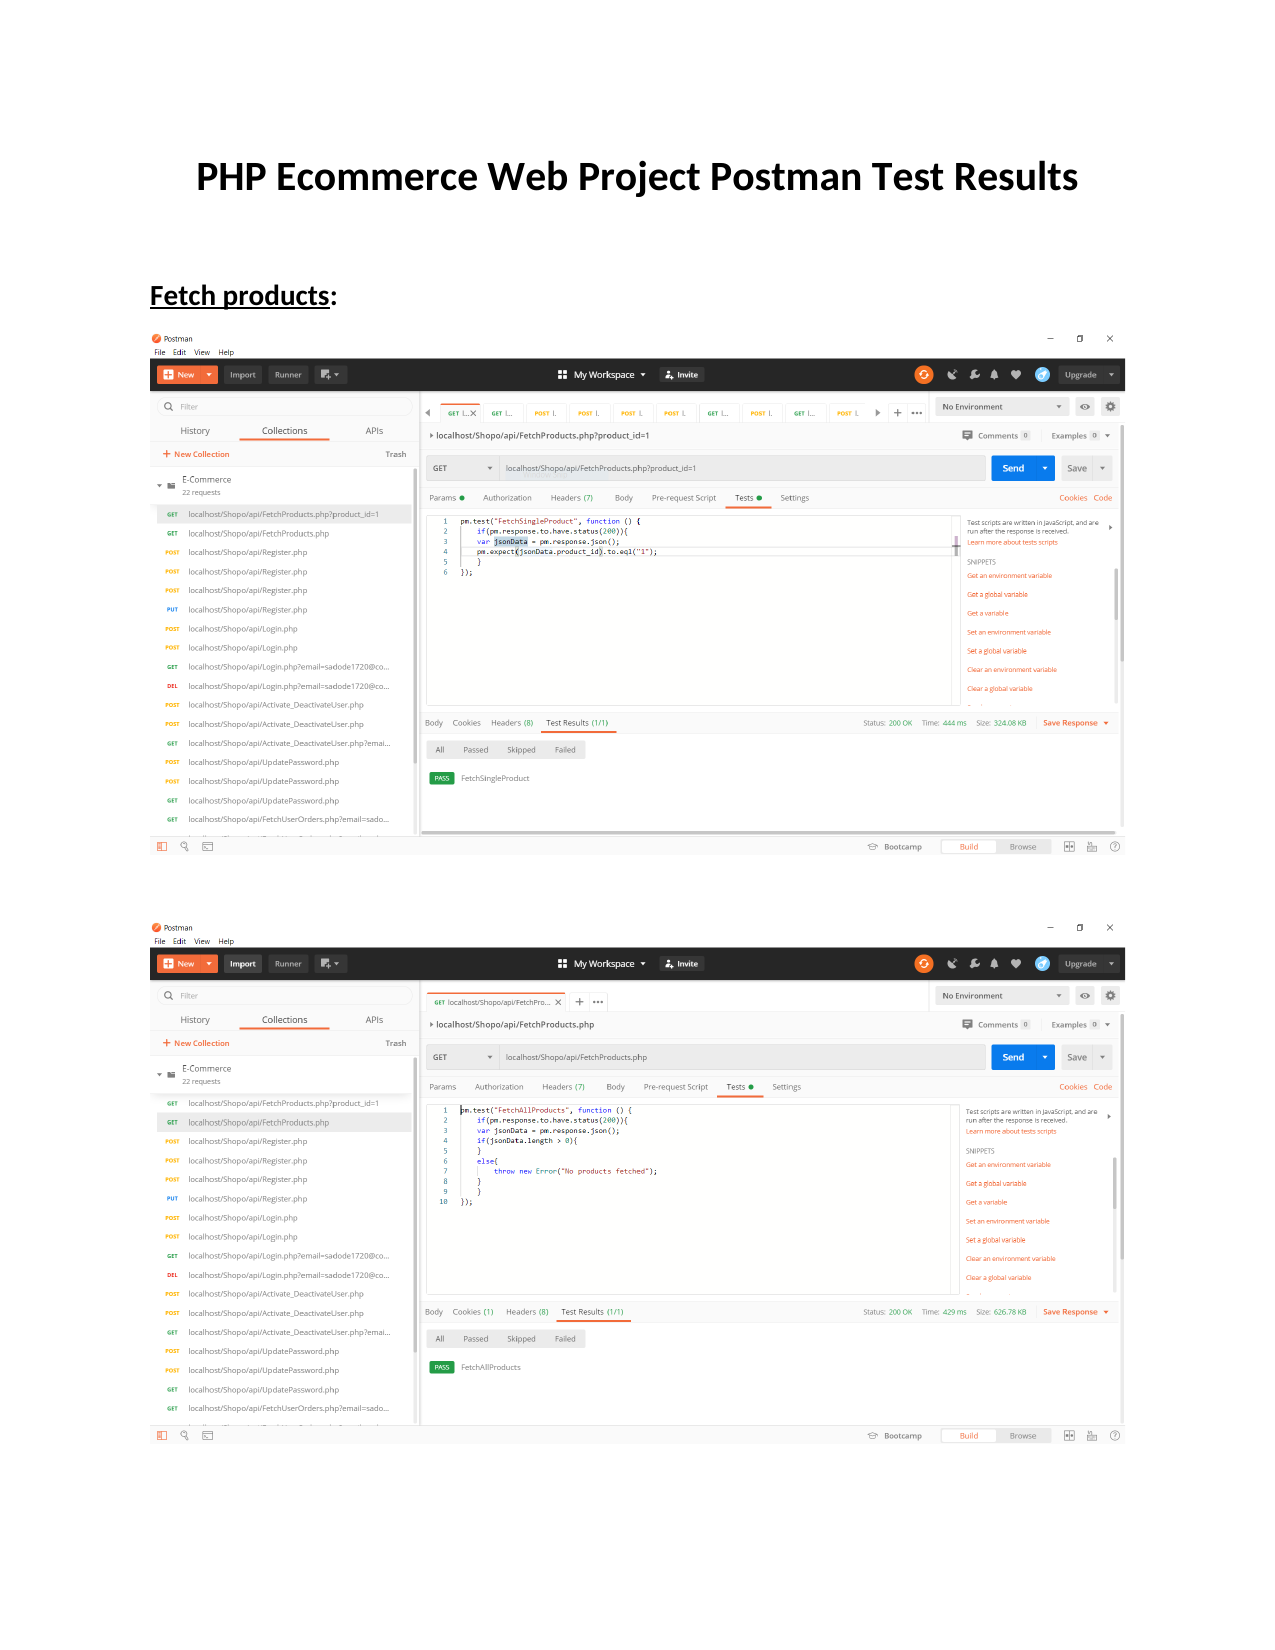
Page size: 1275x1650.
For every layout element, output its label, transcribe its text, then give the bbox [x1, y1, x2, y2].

picture [150, 331, 1125, 855]
text PHP Ecommerce Web Project Postman Test Results [150, 150, 1125, 201]
picture [150, 920, 1125, 1444]
text Fetch products: [150, 277, 1125, 312]
